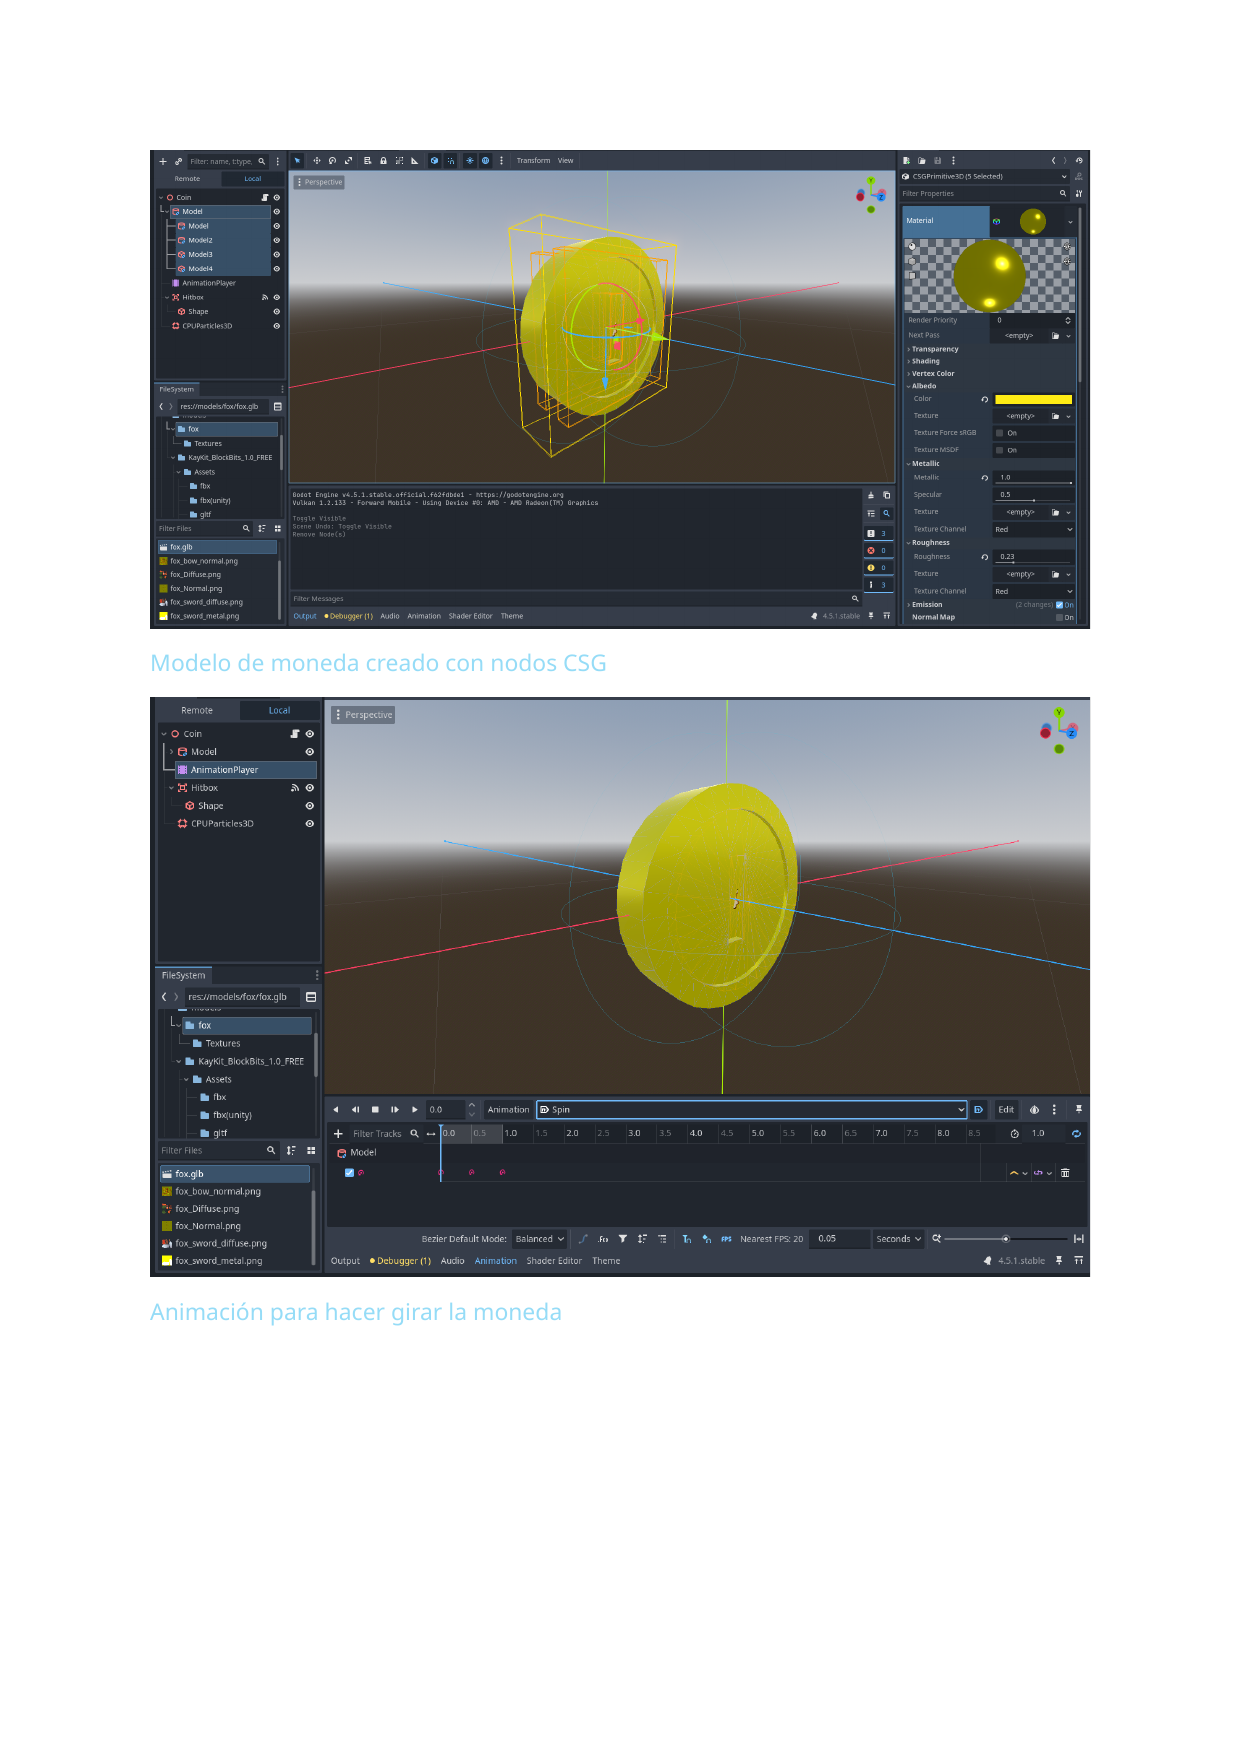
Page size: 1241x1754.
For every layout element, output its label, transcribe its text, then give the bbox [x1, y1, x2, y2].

picture [150, 697, 1091, 1277]
text Animación para hacer girar la moneda [150, 1296, 1090, 1327]
text Modelo de moneda creado con nodos CSG [150, 647, 1090, 679]
picture [150, 150, 1091, 629]
